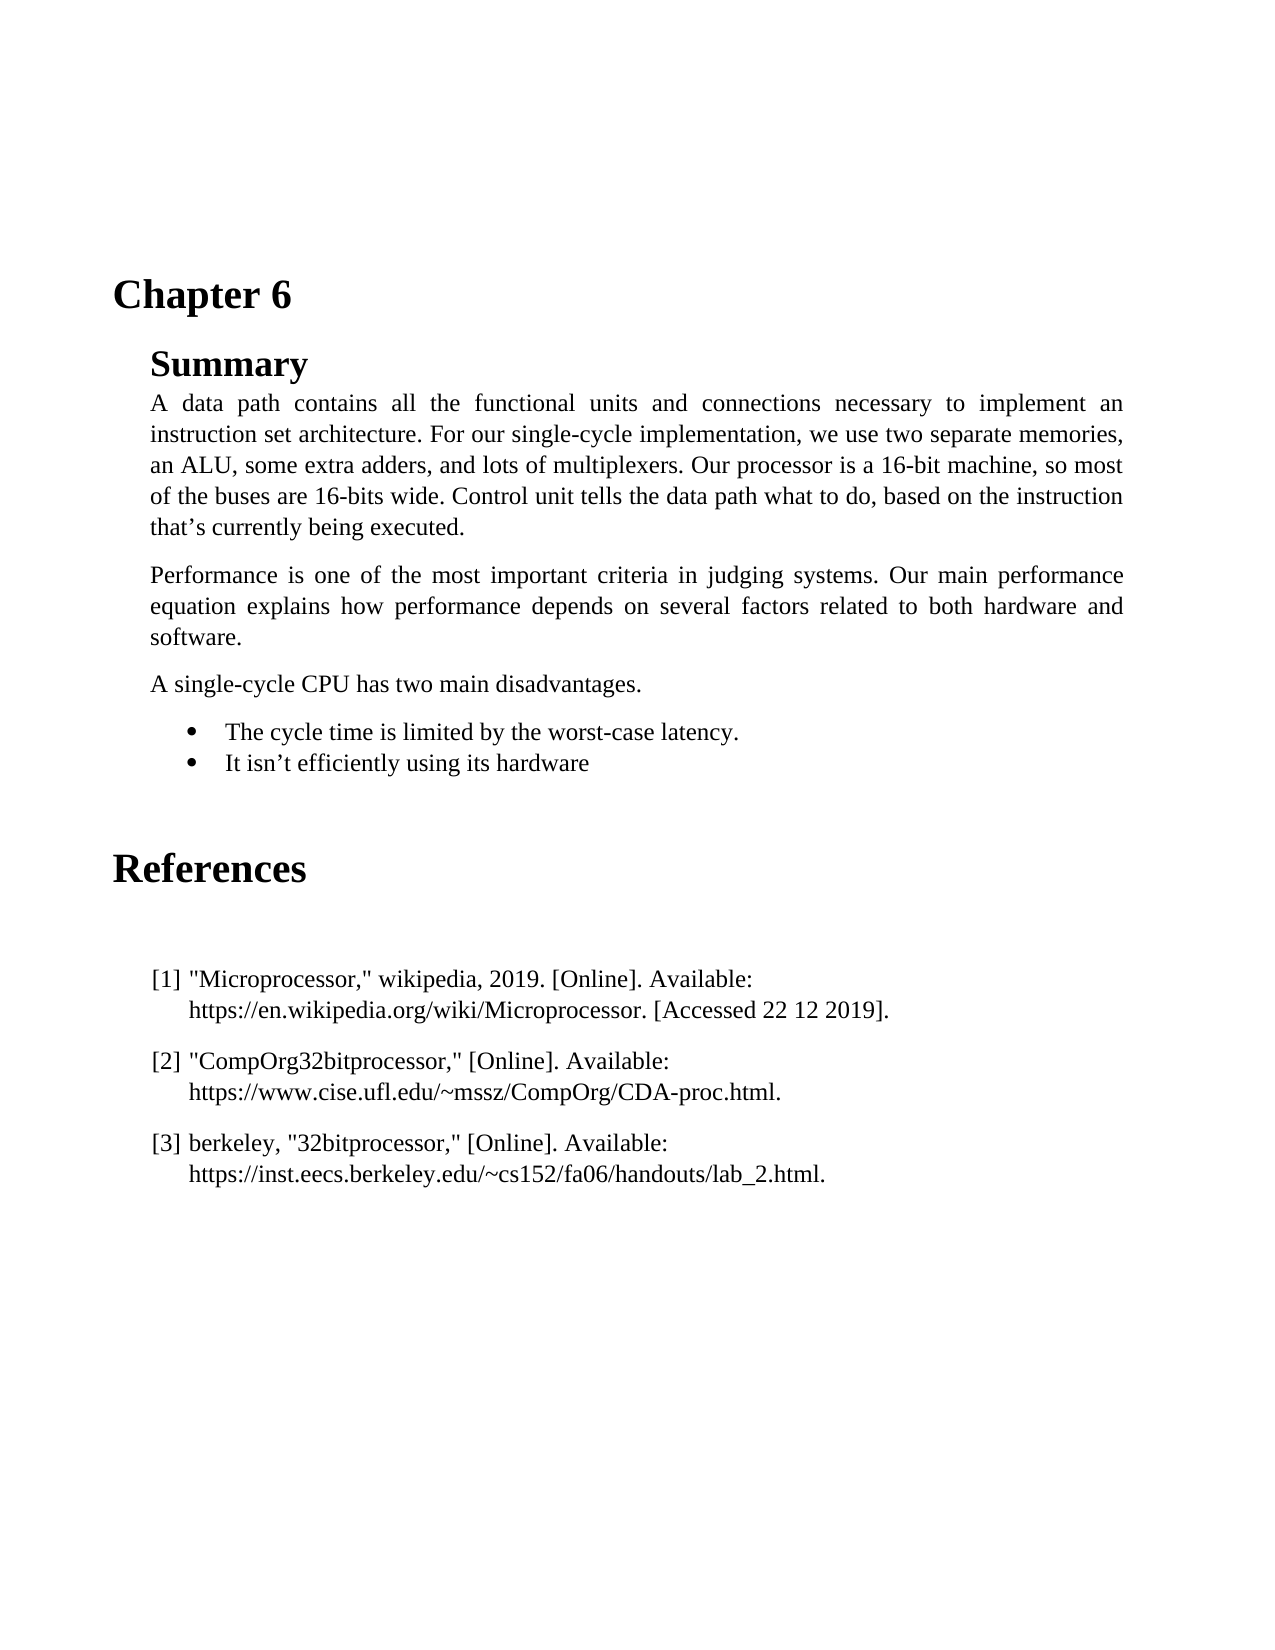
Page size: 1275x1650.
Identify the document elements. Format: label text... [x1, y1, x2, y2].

list It isn’t efficiently using its hardware [187, 748, 1125, 777]
text A data path contains all the functional units and connections necessary to implement an instruction set architecture. For our single-cycle implementation, we use two separate memories, an ALU, some extra adders, and lots of multiplexers. Our processor is a 16-bit machine, so most of the buses are 16-bits wide. Control unit tells the data path what to do, based on the instruction that’s currently being executed. [150, 388, 1125, 541]
list The cycle time is limited by the worst-case latency. [187, 717, 1125, 746]
text A single-cycle CPU has two main disadvantages. [150, 669, 1125, 698]
text Performance is one of the most important criteria in judging systems. Our main performance equation explains how performance depends on several factors related to both hardware and software. [150, 560, 1125, 651]
subtitle Summary [150, 341, 1125, 384]
subtitle Chapter 6 [112, 269, 1125, 317]
